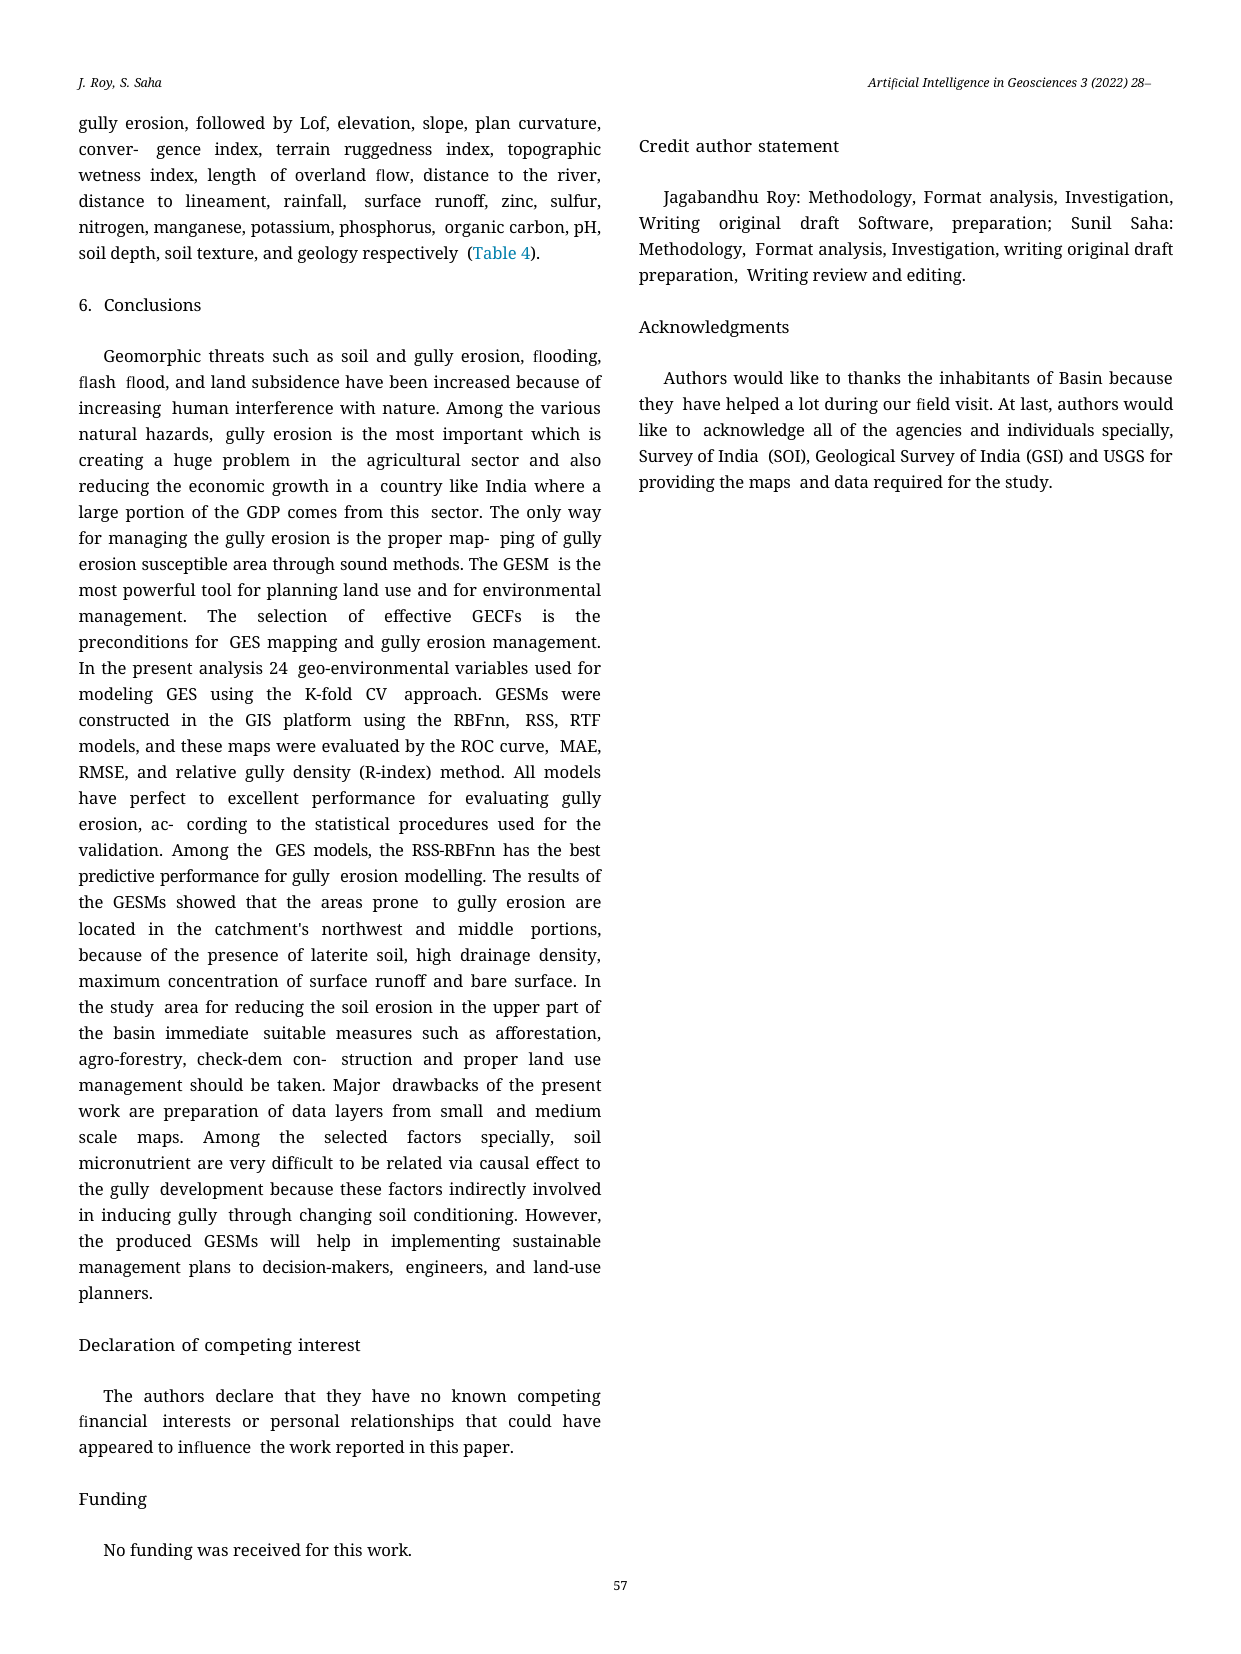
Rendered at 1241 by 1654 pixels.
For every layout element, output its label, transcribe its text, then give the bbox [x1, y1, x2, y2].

text Jagabandhu Roy: Methodology, Format analysis, Investigation, Writing original draft Software, preparation; Sunil Saha: Methodology, Format analysis, Investigation, writing original draft preparation, Writing review and editing. [638, 185, 1174, 286]
text No funding was received for this work. [103, 1538, 605, 1561]
text Credit author statement [638, 134, 1178, 157]
picture [521, 248, 526, 256]
text Funding [78, 1487, 605, 1510]
text Authors would like to thanks the inhabitants of Basin because they have helped a lot during our field visit. At last, authors would like to acknowledge all of the agencies and individuals specially, Survey of India (SOI), Geological Survey of India (GSI) and USGS for providing the maps and data required for the study. [638, 367, 1174, 493]
text Acknowledgments [638, 316, 1178, 338]
list Conclusions [78, 293, 605, 316]
text gully erosion, followed by Lof, elevation, slope, plan curvature, conver- gence index, terrain ruggedness index, topographic wetness index, length of overland flow, distance to the river, distance to lineament, rainfall, surface runoff, zinc, sulfur, nitrogen, manganese, potassium, phosphorus, organic carbon, pH, soil depth, soil texture, and geology respectively (Table 4). [78, 112, 601, 264]
text The authors declare that they have no known competing financial interests or personal relationships that could have appeared to influence the work reported in this paper. [78, 1384, 601, 1458]
text Geomorphic threats such as soil and gully erosion, flooding, flash flood, and land subsidence have been increased because of increasing human interference with nature. Among the various natural hazards, gully erosion is the most important which is creating a huge problem in the agricultural sector and also reducing the economic growth in a country like India where a large portion of the GDP comes from this sector. The only way for managing the gully erosion is the proper map- ping of gully erosion susceptible area through sound methods. The GESM is the most powerful tool for planning land use and for environmental management. The selection of effective GECFs is the preconditions for GES mapping and gully erosion management. In the present analysis 24 geo-environmental variables used for modeling GES using the K-fold CV approach. GESMs were constructed in the GIS platform using the RBFnn, RSS, RTF models, and these maps were evaluated by the ROC curve, MAE, RMSE, and relative gully density (R-index) method. All models have perfect to excellent performance for evaluating gully erosion, ac- cording to the statistical procedures used for the validation. Among the GES models, the RSS-RBFnn has the best predictive performance for gully erosion modelling. The results of the GESMs showed that the areas prone to gully erosion are located in the catchment's northwest and middle portions, because of the presence of laterite soil, high drainage density, maximum concentration of surface runoff and bare surface. In the study area for reducing the soil erosion in the upper part of the basin immediate suitable measures such as afforestation, agro-forestry, check-dem con- struction and proper land use management should be taken. Major drawbacks of the present work are preparation of data layers from small and medium scale maps. Among the selected factors specially, soil micronutrient are very difficult to be related via causal effect to the gully development because these factors indirectly involved in inducing gully through changing soil conditioning. However, the produced GESMs will help in implementing sustainable management plans to decision-makers, engineers, and land-use planners. [78, 344, 601, 1304]
text Declaration of competing interest [78, 1333, 605, 1356]
